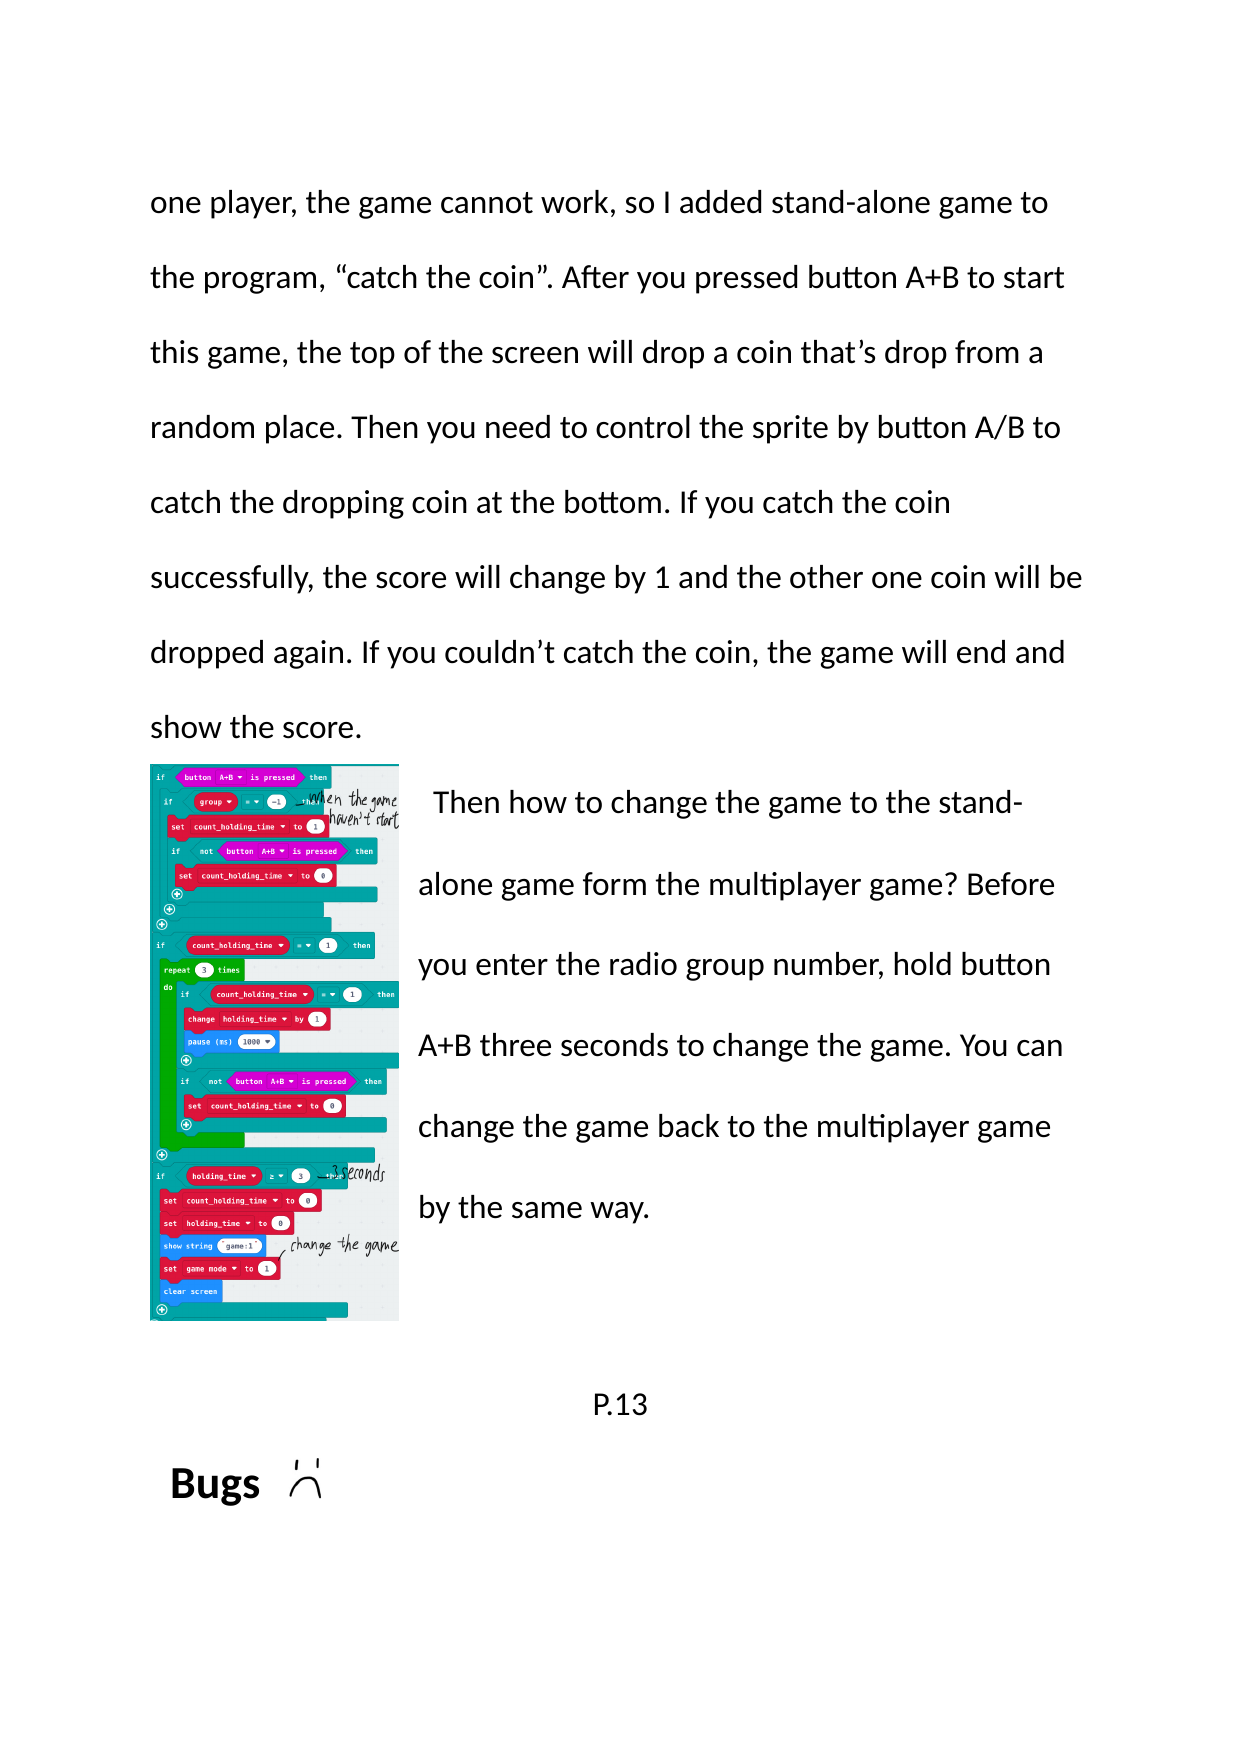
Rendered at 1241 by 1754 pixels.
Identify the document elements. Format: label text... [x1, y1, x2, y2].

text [150, 164, 1090, 764]
text Then how to change the game to the stand-alone game form the multiplayer game? Before you enter the radio group number, hold button A+B three seconds to change the game. You can change the game back to the multiplayer game by the same way. [399, 764, 1090, 1244]
text P.13 [150, 1366, 1090, 1441]
text Bugs [150, 1444, 1090, 1519]
